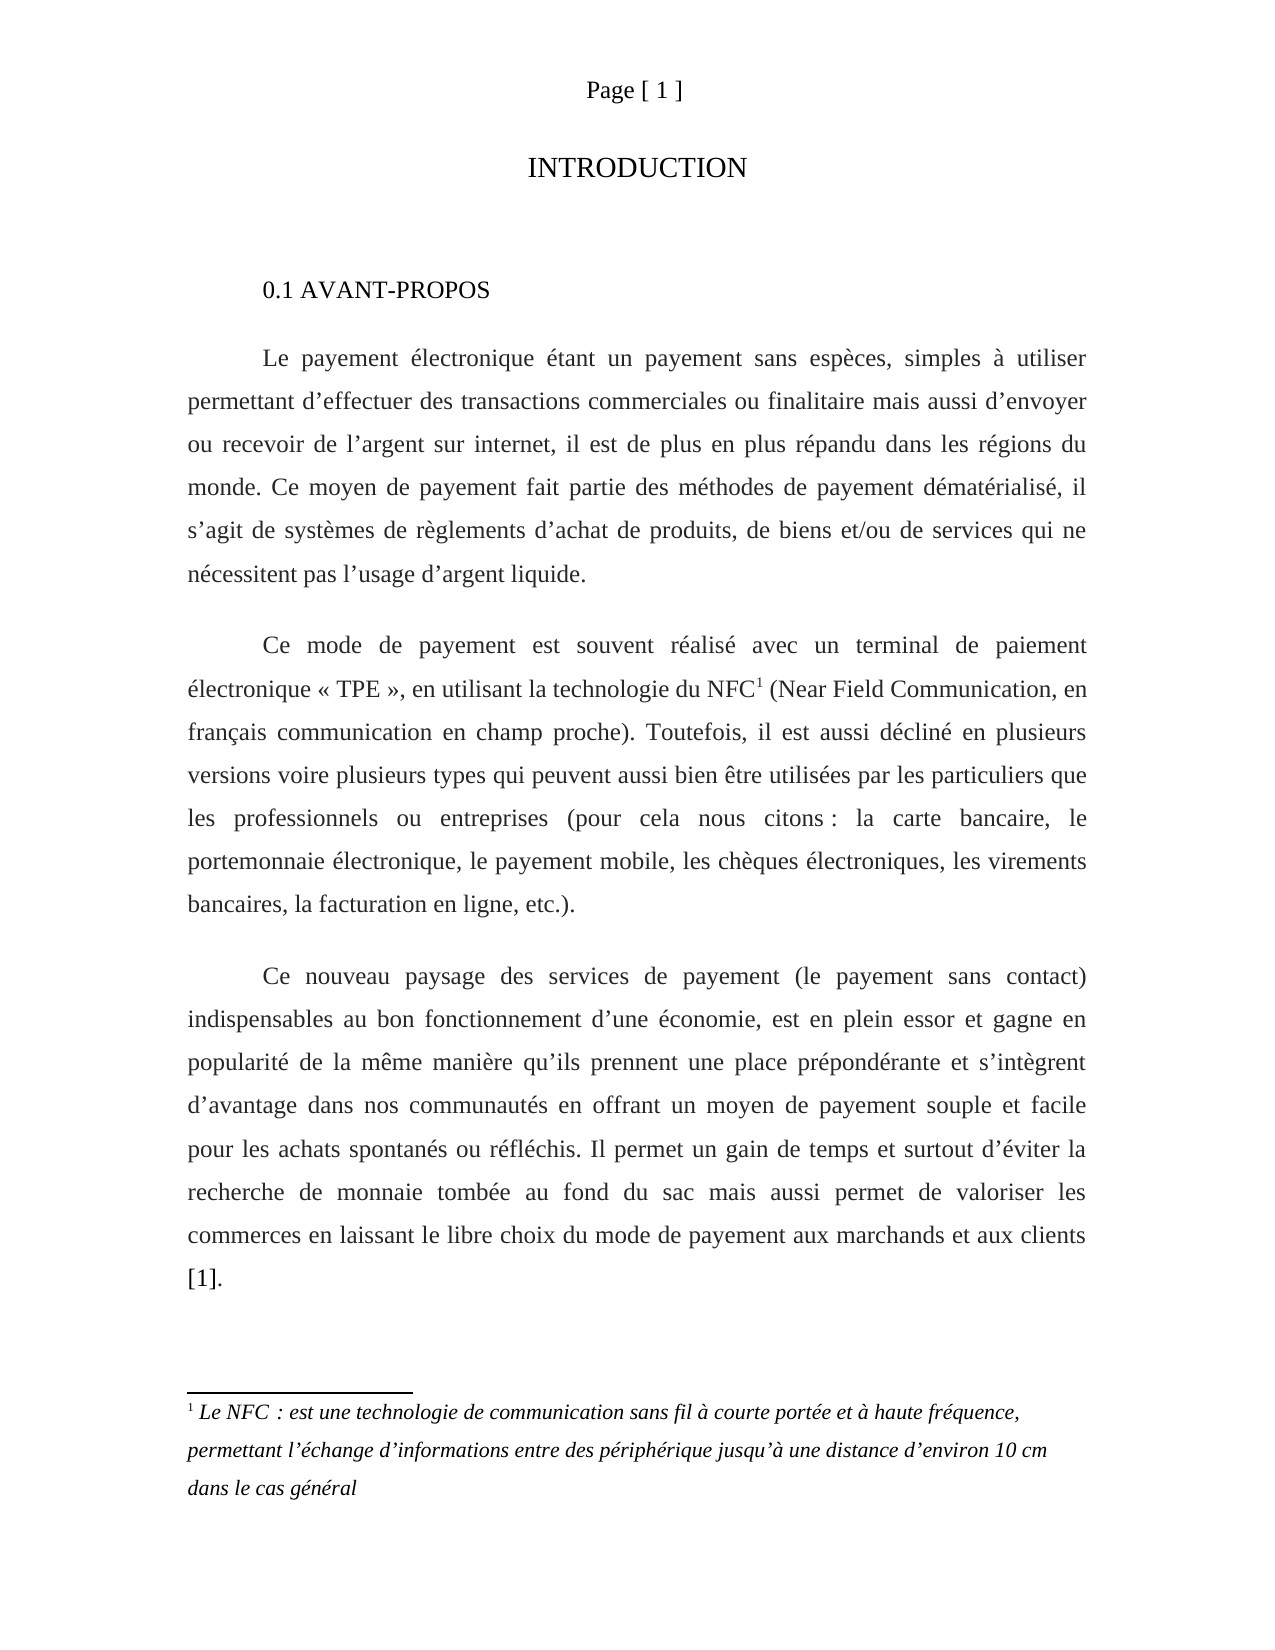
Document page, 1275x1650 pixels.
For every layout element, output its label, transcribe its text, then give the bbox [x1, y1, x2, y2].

text Ce mode de payement est souvent réalisé avec un terminal de paiement électronique « TPE », en utilisant la technologie du NFC (Near Field Communication, en français communication en champ proche). Toutefois, il est aussi décliné en plusieurs versions voire plusieurs types qui peuvent aussi bien être utilisées par les particuliers que les professionnels ou entreprises (pour cela nous citons : la carte bancaire, le portemonnaie électronique, le payement mobile, les chèques électroniques, les virements bancaires, la facturation en ligne, etc.). [187, 631, 1087, 918]
subtitle INTRODUCTION [187, 150, 1087, 183]
text Le payement électronique étant un payement sans espèces, simples à utiliser permettant d’effectuer des transactions commerciales ou finalitaire mais aussi d’envoyer ou recevoir de l’argent sur internet, il est de plus en plus répandu dans les régions du monde. Ce moyen de payement fait partie des méthodes de payement dématérialisé, il s’agit de systèmes de règlements d’achat de produits, de biens et/ou de services qui ne nécessitent pas l’usage d’argent liquide. [187, 343, 1087, 587]
text Ce nouveau paysage des services de payement (le payement sans contact) indispensables au bon fonctionnement d’une économie, est en plein essor et gagne en popularité de la même manière qu’ils prennent une place prépondérante et s’intègrent d’avantage dans nos communautés en offrant un moyen de payement souple et facile pour les achats spontanés ou réfléchis. Il permet un gain de temps et surtout d’éviter la recherche de monnaie tombée au fond du sac mais aussi permet de valoriser les commerces en laissant le libre choix du mode de payement aux marchands et aux clients. [187, 961, 1087, 1292]
list AVANT-PROPOS [262, 275, 1087, 304]
